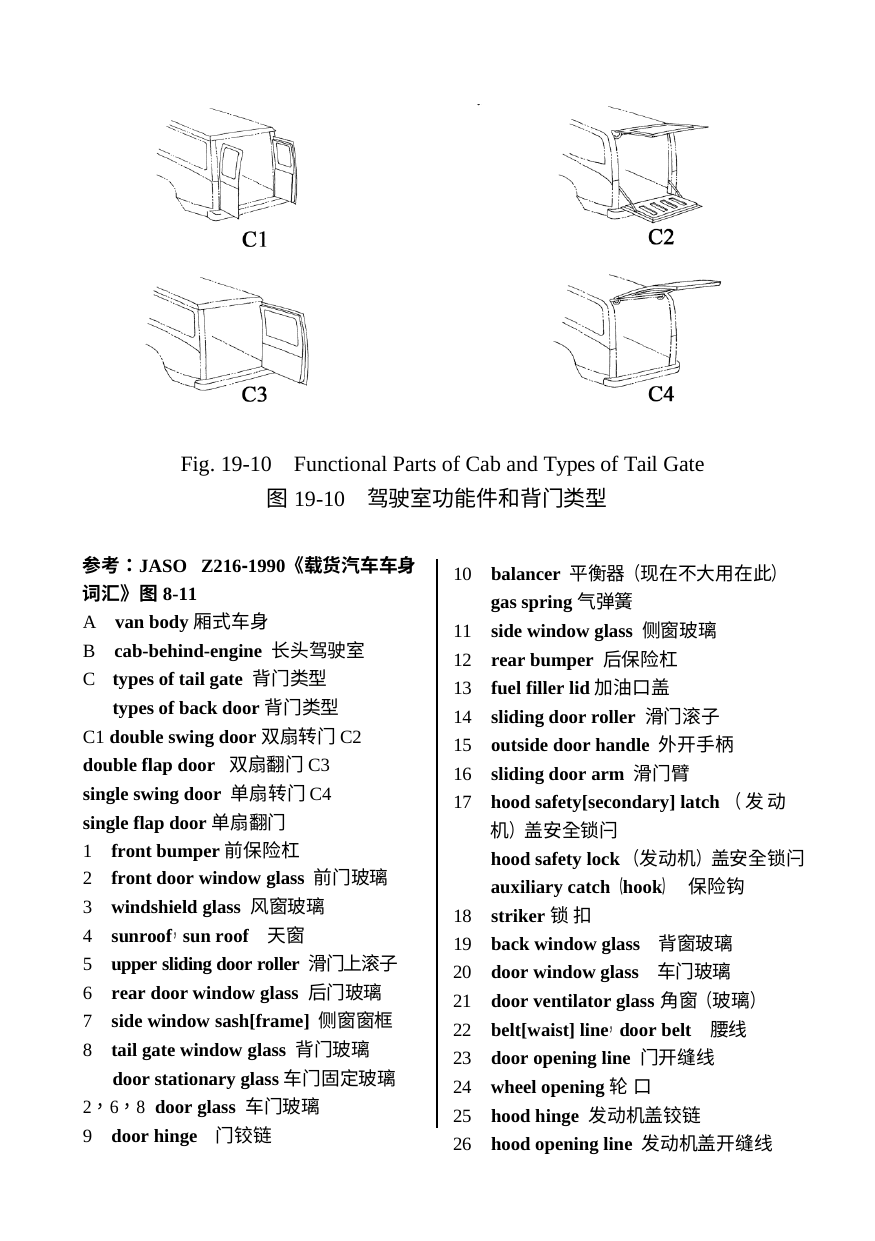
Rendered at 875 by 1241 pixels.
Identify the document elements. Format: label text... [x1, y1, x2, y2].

text hood safety lock （发动机）盖安全锁闩 [491, 846, 812, 870]
text 图 19-10 驾驶室功能件和背门类型 [266, 483, 812, 512]
subtitle Fig. 19-10 Functional Parts of Cab and Types of Tail Gate [73, 451, 812, 477]
list cab-behind-engine 长头驾驶室 [83, 637, 424, 663]
list front door window glass 前门玻璃 [83, 865, 424, 890]
list back window glass 背窗玻璃 [453, 930, 812, 956]
list windshield glass 风窗玻璃 [83, 893, 424, 919]
text door stationary glass 车门固定玻璃 [112, 1065, 424, 1090]
picture [145, 104, 722, 402]
list rear door window glass 后门玻璃 [83, 979, 424, 1005]
text gas spring 气弹簧 [491, 589, 812, 614]
list striker 锁 扣 [453, 902, 812, 927]
list side window sash[frame] 侧窗窗框 [83, 1008, 424, 1033]
text types of back door 背门类型C1 double swing door 双扇转门C2 double flap door 双扇翻门C3 single swing door 单扇转门C4 single flap door 单扇翻门 [83, 694, 364, 835]
list outside door handle 外开手柄 [453, 732, 812, 757]
list van body 厢式车身 [83, 608, 424, 634]
text 2，6，8 door glass 车门玻璃 [83, 1093, 424, 1119]
list door ventilator glass 角窗（玻璃） [453, 988, 812, 1013]
list fuel filler lid 加油口盖 [453, 674, 812, 700]
list door opening line 门开缝线 [453, 1044, 812, 1070]
list rear bumper 后保险杠 [453, 646, 812, 671]
list types of tail gate 背门类型 [83, 666, 424, 691]
list upper sliding door roller 滑门上滚子 [83, 950, 424, 976]
list front bumper 前保险杠 [83, 838, 424, 862]
list sunroof， sun roof 天窗 [83, 922, 424, 947]
list sliding door roller 滑门滚子 [453, 703, 812, 728]
list belt[waist] line， door belt 腰线 [453, 1016, 812, 1042]
text auxiliary catch （hook） 保险钩 [491, 873, 812, 899]
list hood hinge 发动机盖铰链 [453, 1102, 812, 1127]
list side window glass 侧窗玻璃 [453, 617, 812, 643]
list balancer 平衡器（现在不大用在此） [453, 560, 812, 586]
text 参考：JASO Z216-1990《载货汽车车身词汇》图 8-11 [83, 552, 421, 606]
list wheel opening 轮 口 [453, 1073, 812, 1099]
list hood opening line 发动机盖开缝线 [453, 1130, 812, 1156]
list tail gate window glass 背门玻璃 [83, 1036, 424, 1062]
list door window glass 车门玻璃 [453, 959, 812, 984]
list hood safety[secondary] latch （ 发 动机）盖安全锁闩 [453, 789, 792, 843]
list sliding door arm 滑门臂 [453, 760, 812, 786]
list door hinge 门铰链 [83, 1122, 424, 1147]
